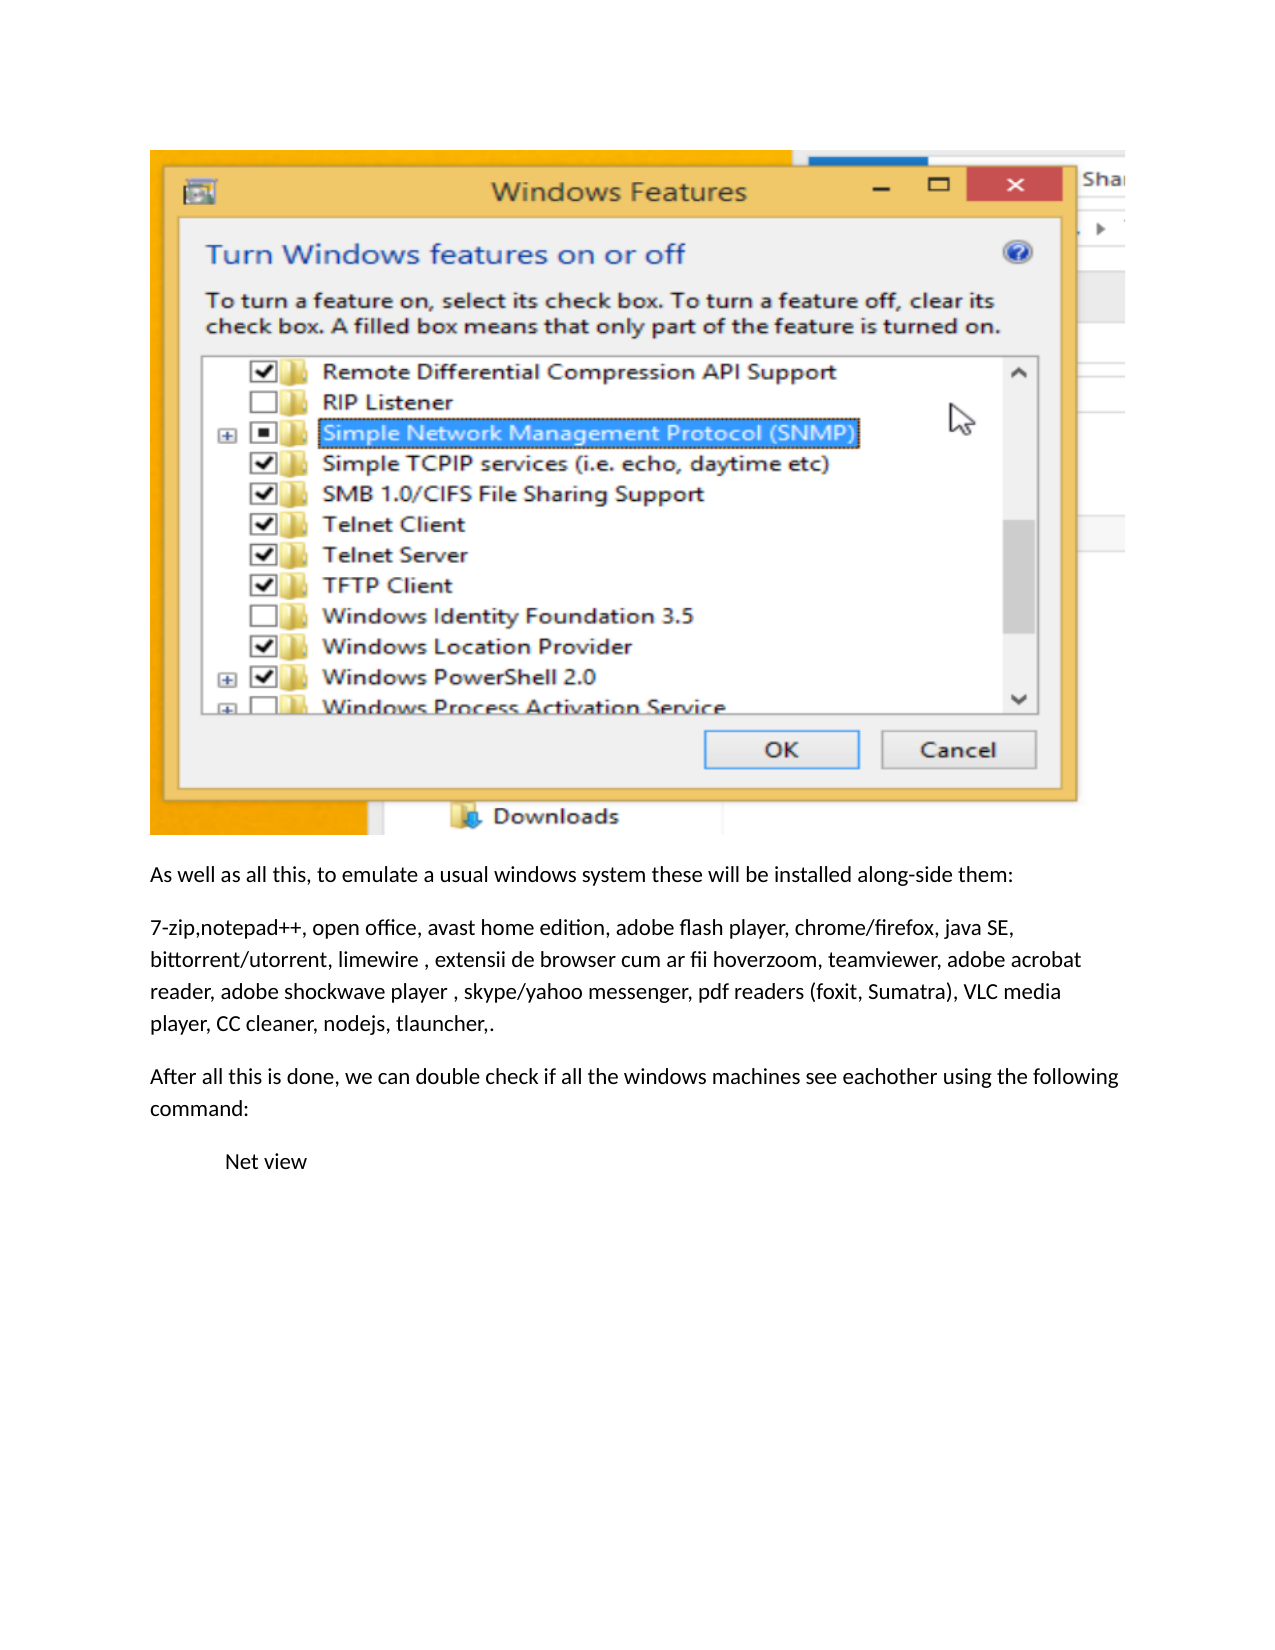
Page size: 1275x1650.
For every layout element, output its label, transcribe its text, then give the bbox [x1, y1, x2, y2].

text As well as all this, to emulate a usual windows system these will be installed along-side them: [150, 860, 1125, 888]
picture [150, 150, 1125, 835]
text 7-zip,notepad++, open office, avast home edition, adobe flash player, chrome/firefox, java SE, bittorrent/utorrent, limewire , extensii de browser cum ar fii hoverzoom, teamviewer, adobe acrobat reader, adobe shockwave player , skype/yahoo messenger, pdf readers (foxit, Sumatra), VLC media player, CC cleaner, nodejs, tlauncher,. [150, 913, 1125, 1037]
text Net view [150, 1147, 1125, 1176]
text After all this is done, we can double check if all the windows machines see eachother using the following command: [150, 1062, 1125, 1122]
